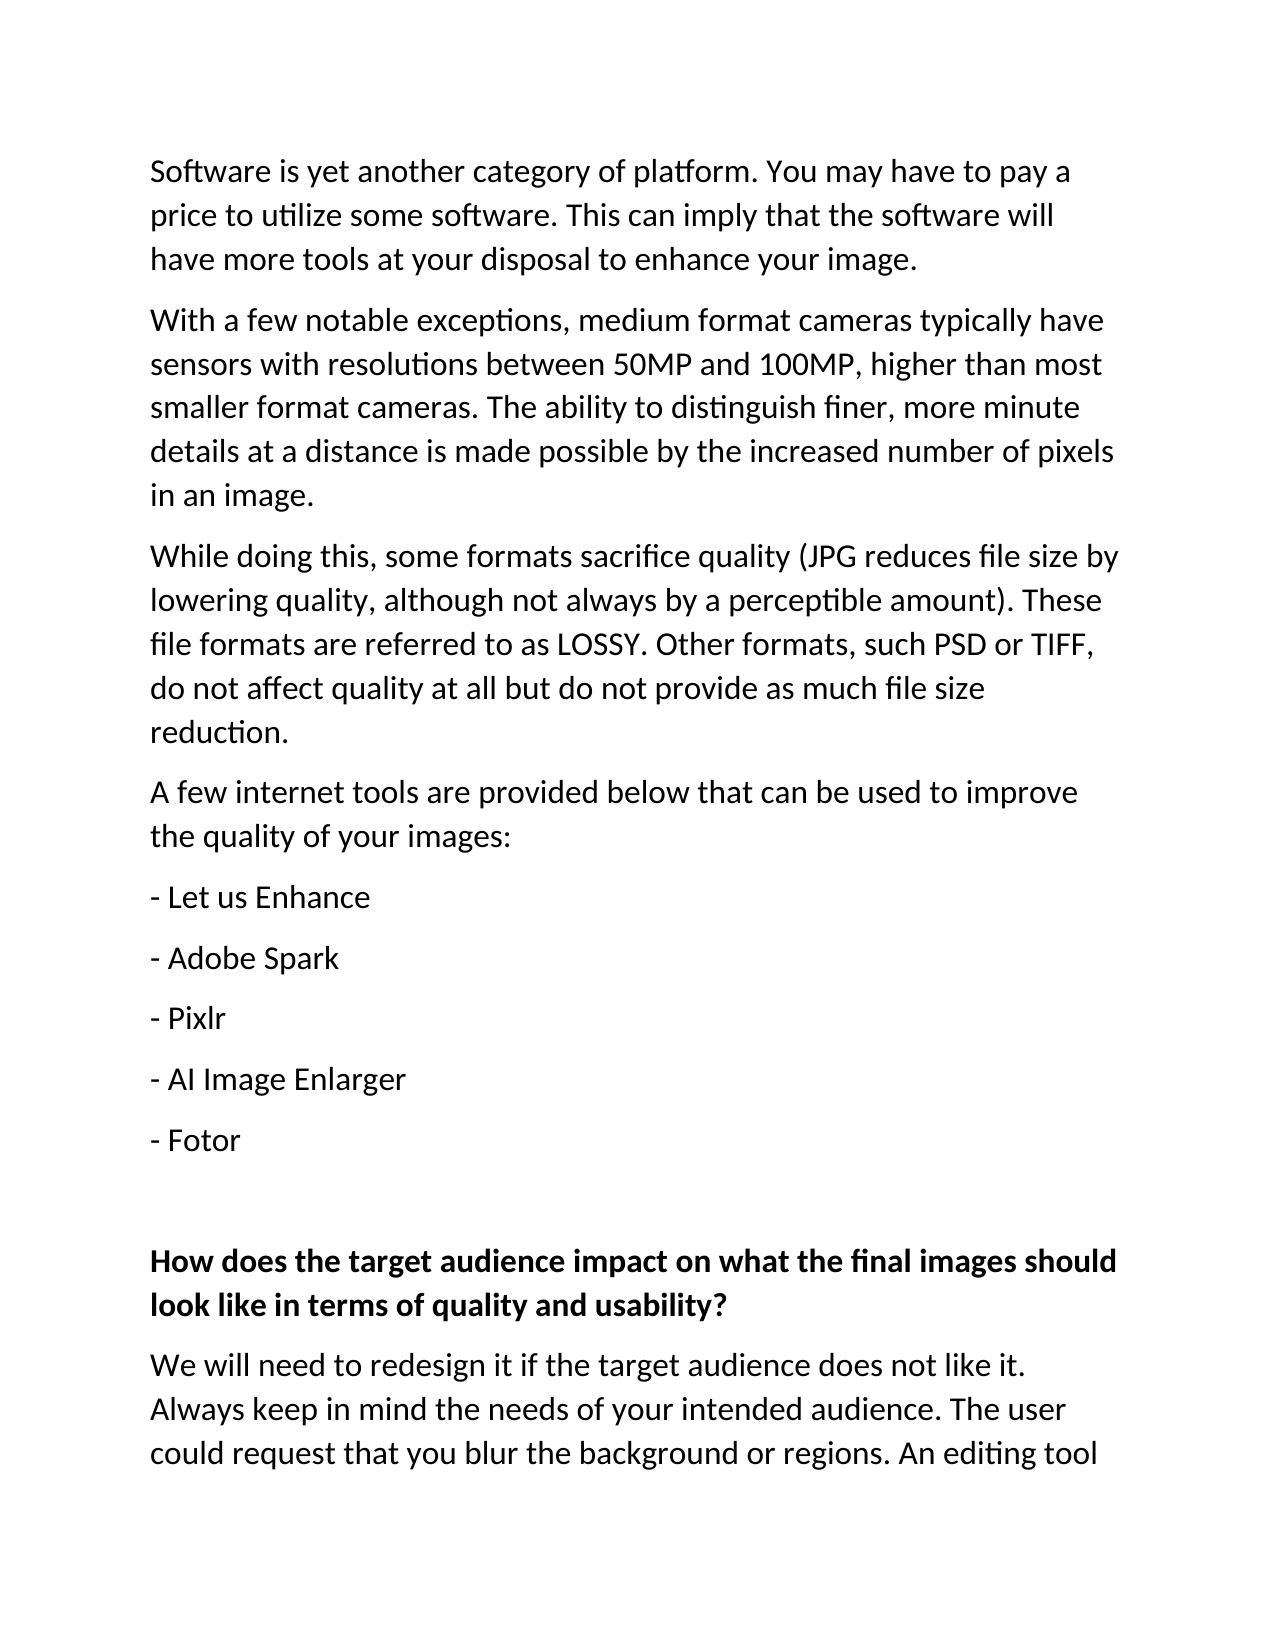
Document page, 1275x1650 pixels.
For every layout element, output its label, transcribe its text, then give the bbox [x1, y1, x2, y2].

text While doing this, some formats sacrifice quality (JPG reduces file size by lowering quality, although not always by a perceptible amount). These file formats are referred to as LOSSY. Other formats, such PSD or TIFF, do not affect quality at all but do not provide as much file size reduction. [150, 535, 1125, 752]
text With a few notable exceptions, medium format cameras typically have sensors with resolutions between 50MP and 100MP, higher than most smaller format cameras. The ability to distinguish finer, more minute details at a distance is made possible by the increased number of pixels in an image. [150, 298, 1125, 515]
text - AI Image Enlarger [150, 1058, 1125, 1099]
text - Let us Enhance [150, 876, 1125, 917]
text Software is yet another category of platform. You may have to pay a price to utilize some software. This can imply that the software will have more tools at your disposal to enhance your image. [150, 150, 1125, 279]
text - Pixlr [150, 997, 1125, 1038]
text A few internet tools are provided below that can be used to improve the quality of your images: [150, 771, 1125, 856]
text How does the target audience impact on what the final images should look like in terms of quality and usability? [150, 1240, 1125, 1324]
text - Fotor [150, 1118, 1125, 1159]
text - Adobe Spark [150, 937, 1125, 977]
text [150, 1344, 1125, 1473]
